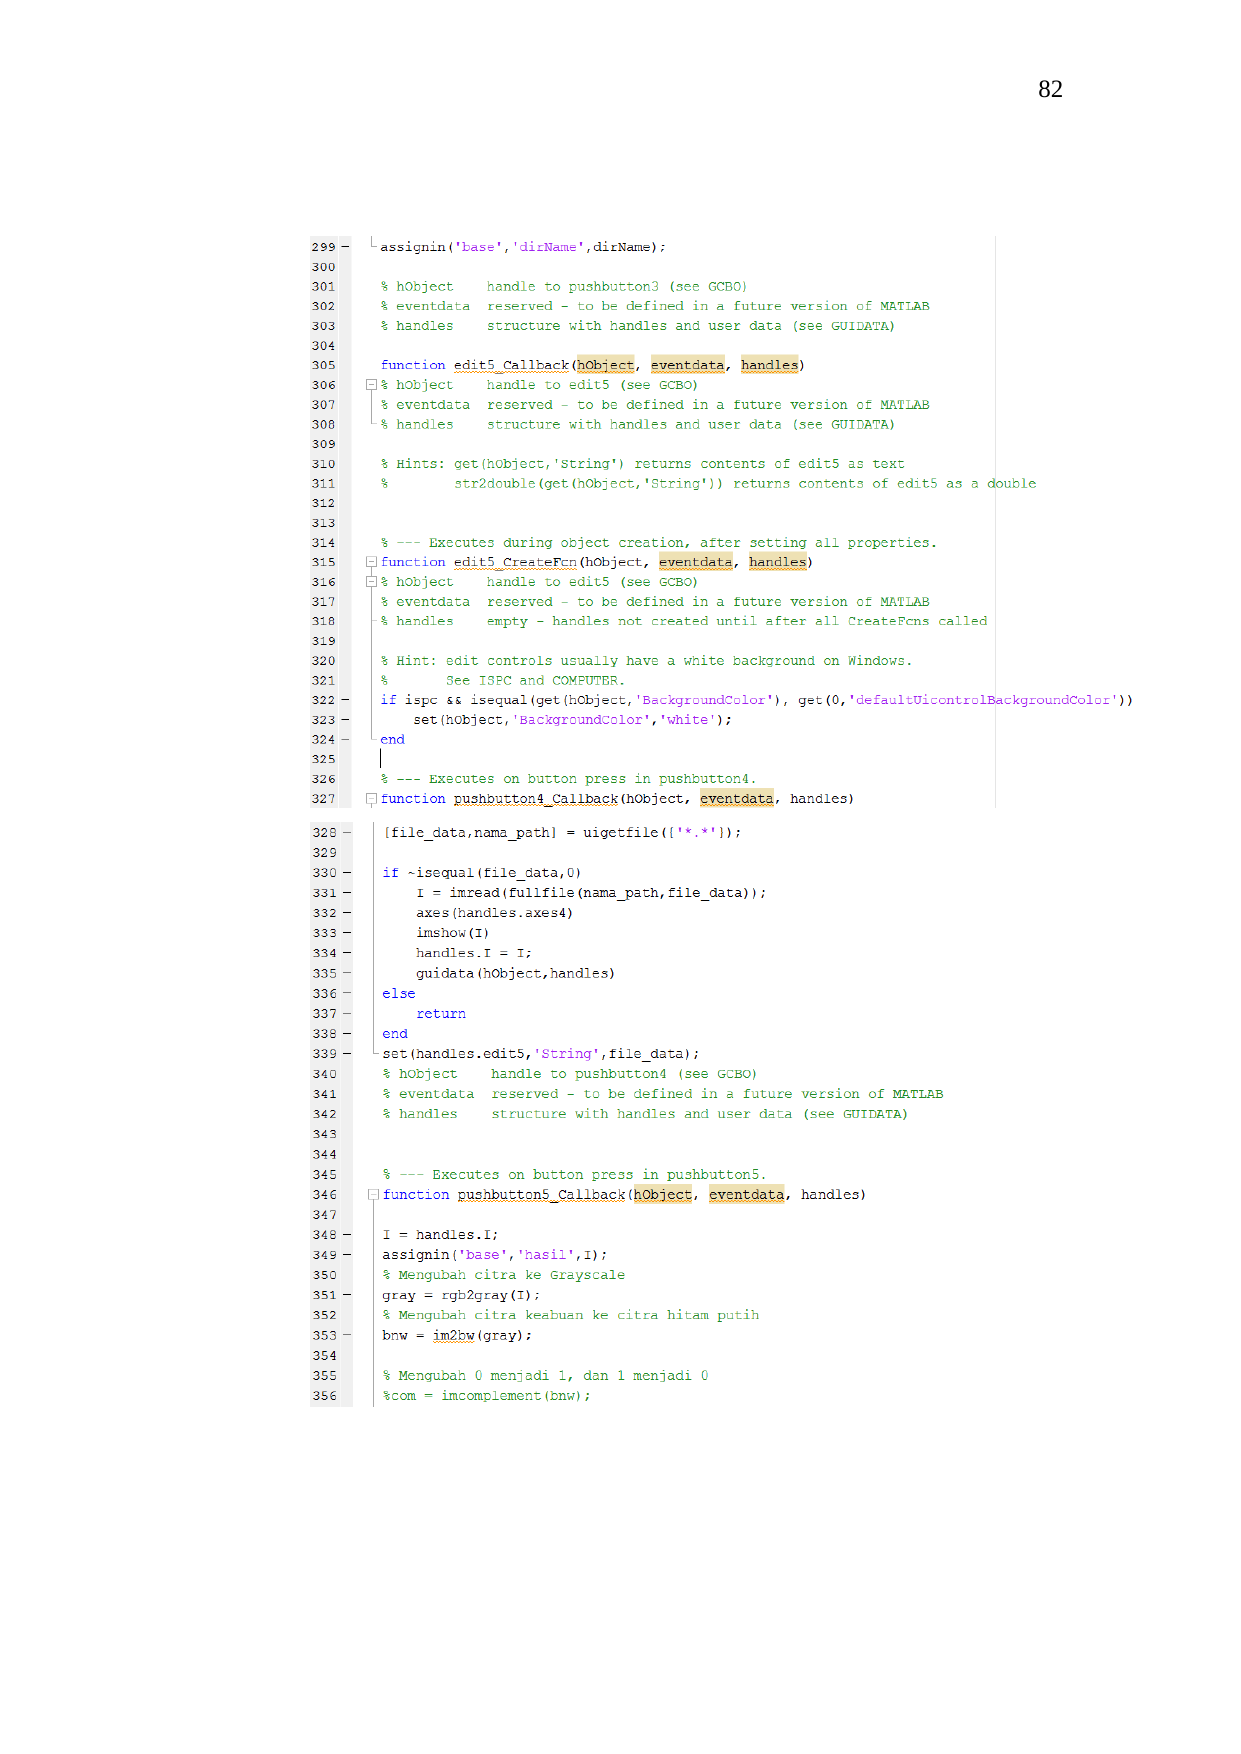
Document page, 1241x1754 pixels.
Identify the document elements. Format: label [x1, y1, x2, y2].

picture [310, 822, 949, 1407]
picture [310, 236, 1137, 808]
